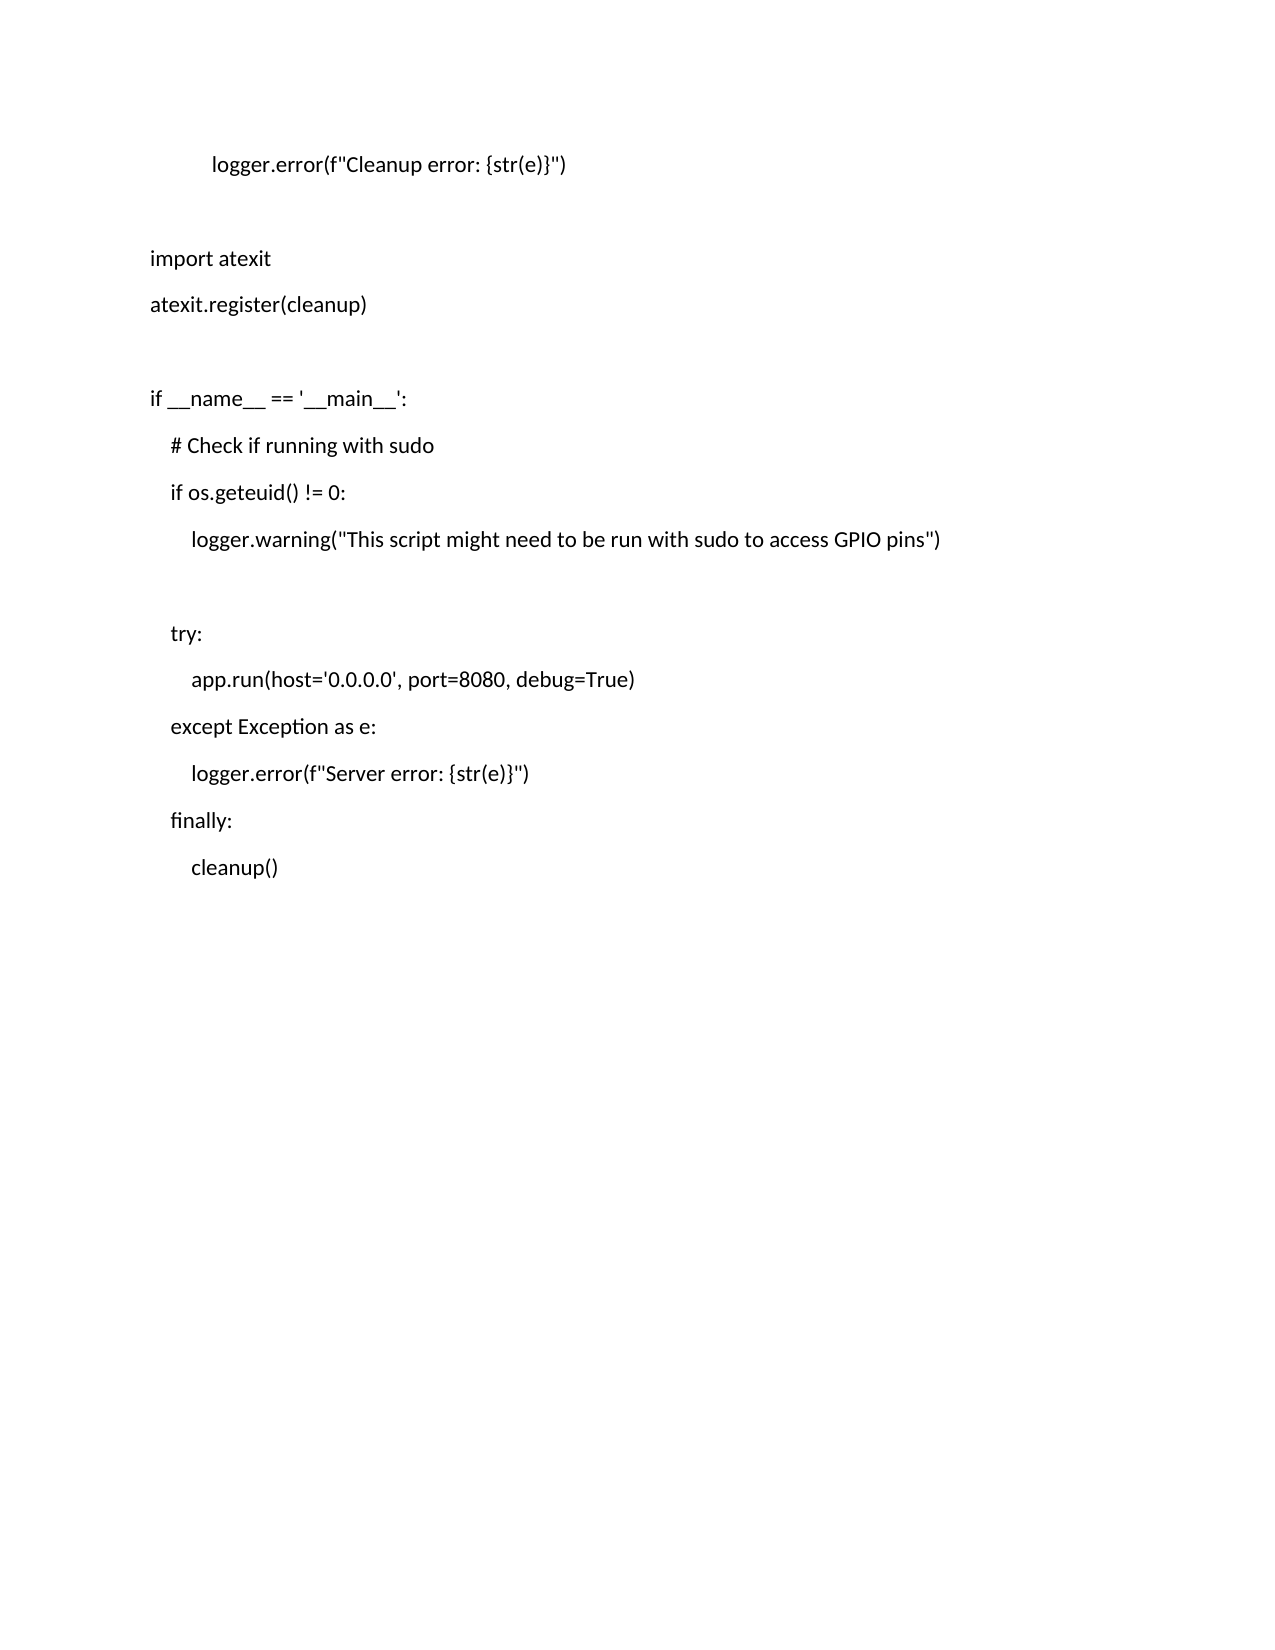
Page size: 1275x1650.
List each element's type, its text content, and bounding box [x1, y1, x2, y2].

text try: [150, 619, 1125, 647]
text # Check if running with sudo [150, 431, 1125, 459]
text logger.warning("This script might need to be run with sudo to access GPIO pins") [150, 525, 1125, 553]
text if os.geteuid() != 0: [150, 478, 1125, 506]
text logger.error(f"Cleanup error: {str(e)}") [150, 150, 1125, 178]
text logger.error(f"Server error: {str(e)}") [150, 759, 1125, 787]
text if __name__ == '__main__': [150, 384, 1125, 412]
text except Exception as e: [150, 712, 1125, 741]
text app.run(host='0.0.0.0', port=8080, debug=True) [150, 666, 1125, 694]
text atexit.register(cleanup) [150, 291, 1125, 319]
text cleanup() [150, 853, 1125, 881]
text import atexit [150, 244, 1125, 272]
text finally: [150, 806, 1125, 834]
